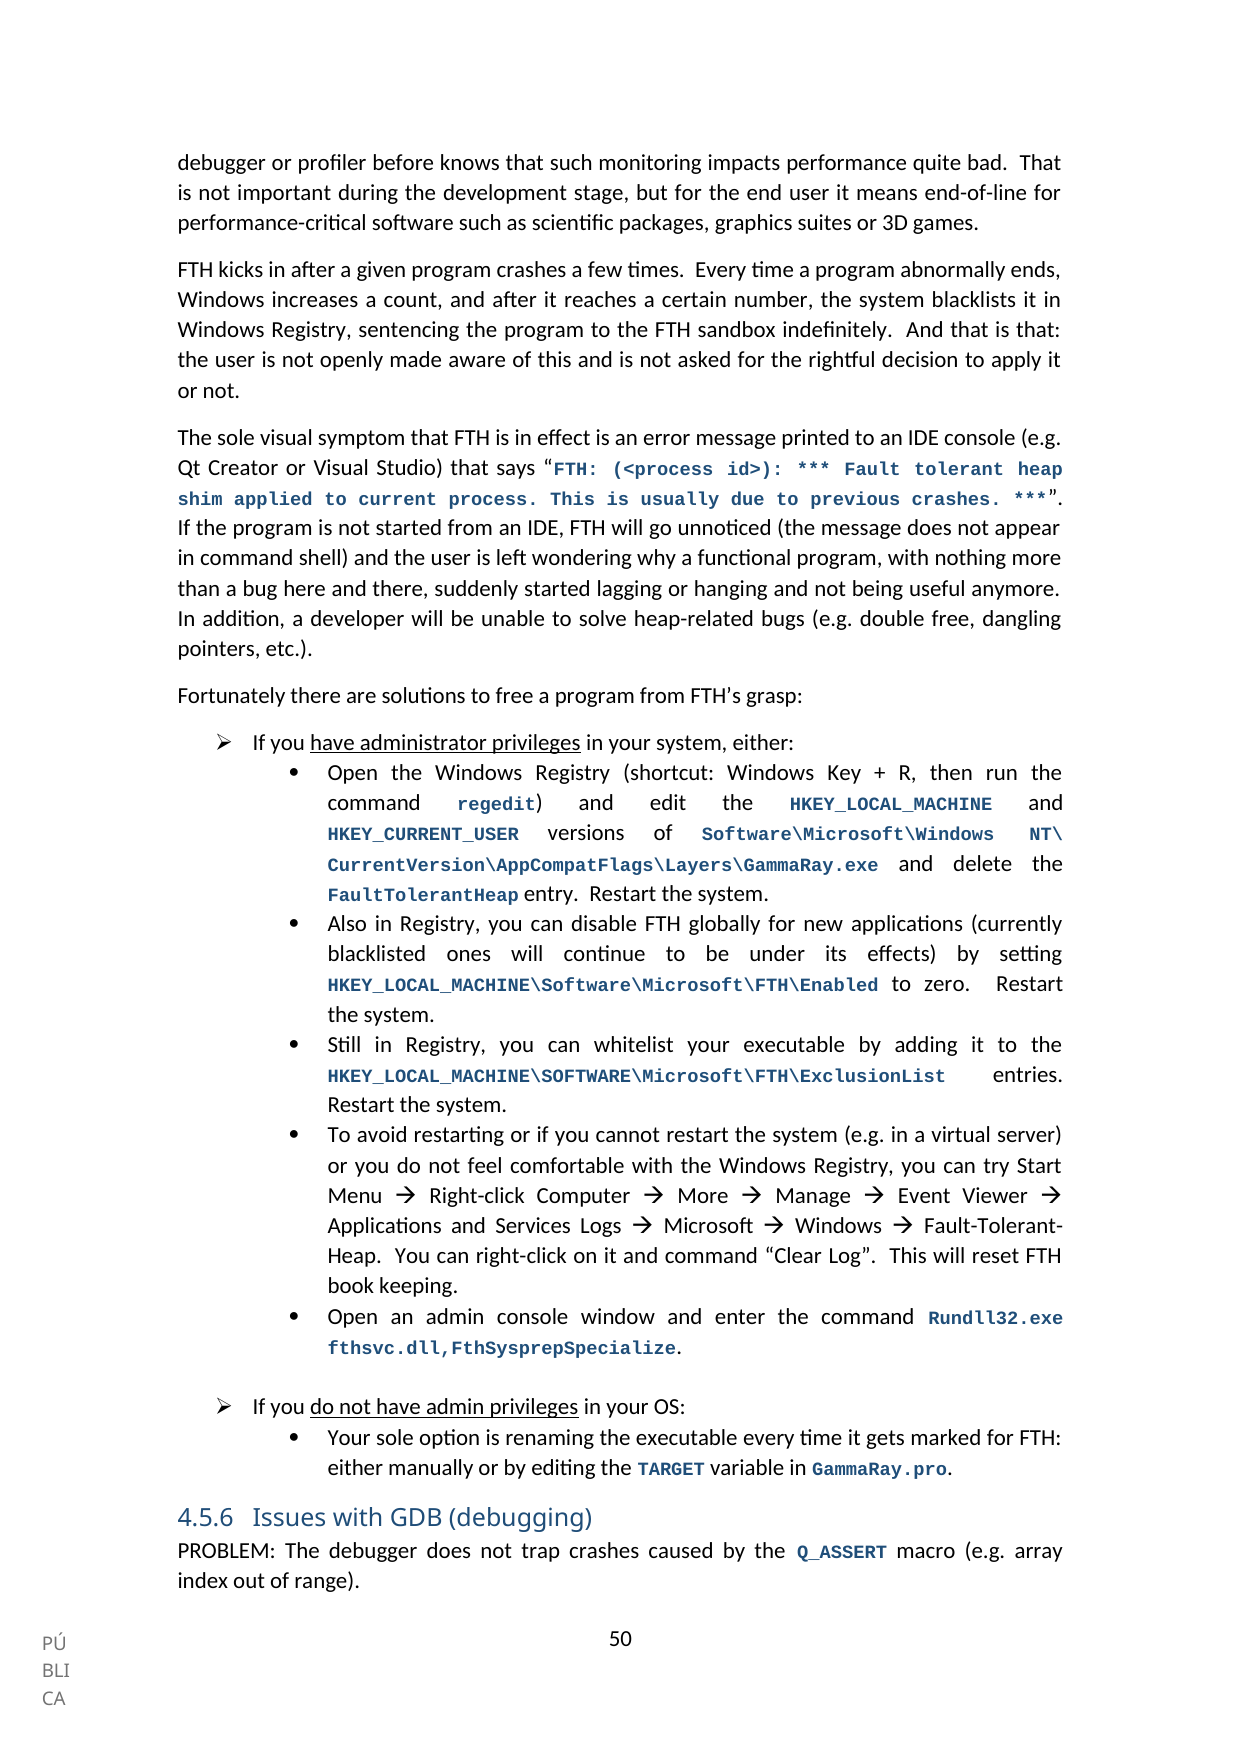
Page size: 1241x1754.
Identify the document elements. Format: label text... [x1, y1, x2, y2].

list To avoid restarting or if you cannot restart the system (e.g. in a virtual server) or you do not feel comfortable with the Windows Registry, you can try Start Menu Right-click Computer More Manage Event Viewer Applications and Services Logs Microsoft Windows Fault-Tolerant-Heap. You can right-click on it and command “Clear Log”. This will reset FTH book keeping. [290, 1121, 1063, 1299]
list If you have administrator privileges in your system, either: [215, 728, 1063, 756]
text PROBLEM: The debugger does not trap crashes caused by the Q_ASSERT macro (e.g. array index out of range). [177, 1536, 1063, 1595]
list Still in Registry, you can whitelist your executable by adding it to the HKEY_LOCAL_MACHINE\SOFTWARE\Microsoft\FTH\ExclusionList entries. Restart the system. [290, 1030, 1063, 1118]
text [177, 148, 1063, 236]
subtitle Issues with GDB (debugging) [177, 1500, 1063, 1534]
list If you do not have admin privileges in your OS: [215, 1392, 1063, 1420]
list Also in Registry, you can disable FTH globally for new applications (currently blacklisted ones will continue to be under its effects) by setting HKEY_LOCAL_MACHINE\Software\Microsoft\FTH\Enabled to zero. Restart the system. [290, 909, 1063, 1028]
list Open the Windows Registry (shortcut: Windows Key + R, then run the command regedit) and edit the HKEY_LOCAL_MACHINE and HKEY_CURRENT_USER versions of Software\Microsoft\Windows NT\CurrentVersion\AppCompatFlags\Layers\GammaRay.exe and delete the FaultTolerantHeap entry. Restart the system. [290, 758, 1063, 907]
list Open an admin console window and enter the command Rundll32.exe fthsvc.dll,FthSysprepSpecialize. [290, 1302, 1063, 1360]
text FTH kicks in after a given program crashes a few times. Every time a program abnormally ends, Windows increases a count, and after it reaches a certain number, the system blacklists it in Windows Registry, sentencing the program to the FTH sandbox indefinitely. And that is that: the user is not openly made aware of this and is not asked for the rightful decision to apply it or not. [177, 255, 1063, 404]
list Your sole option is renaming the executable every time it gets marked for FTH: either manually or by editing the TARGET variable in GammaRay.pro. [290, 1423, 1063, 1481]
text The sole visual symptom that FTH is in effect is an error message printed to an IDE console (e.g. Qt Creator or Visual Studio) that says “FTH: (<process id>): *** Fault tolerant heap shim applied to current process. This is usually due to previous crashes. ***”. If the program is not started from an IDE, FTH will go unnoticed (the message does not appear in command shell) and the user is left wondering why a functional program, with nothing more than a bug here and there, suddenly started lagging or hanging and not being useful anymore. In addition, a developer will be unable to solve heap-related bugs (e.g. double free, dangling pointers, etc.). [177, 423, 1063, 662]
text Fortunately there are solutions to free a program from FTH’s grasp: [177, 681, 1063, 709]
